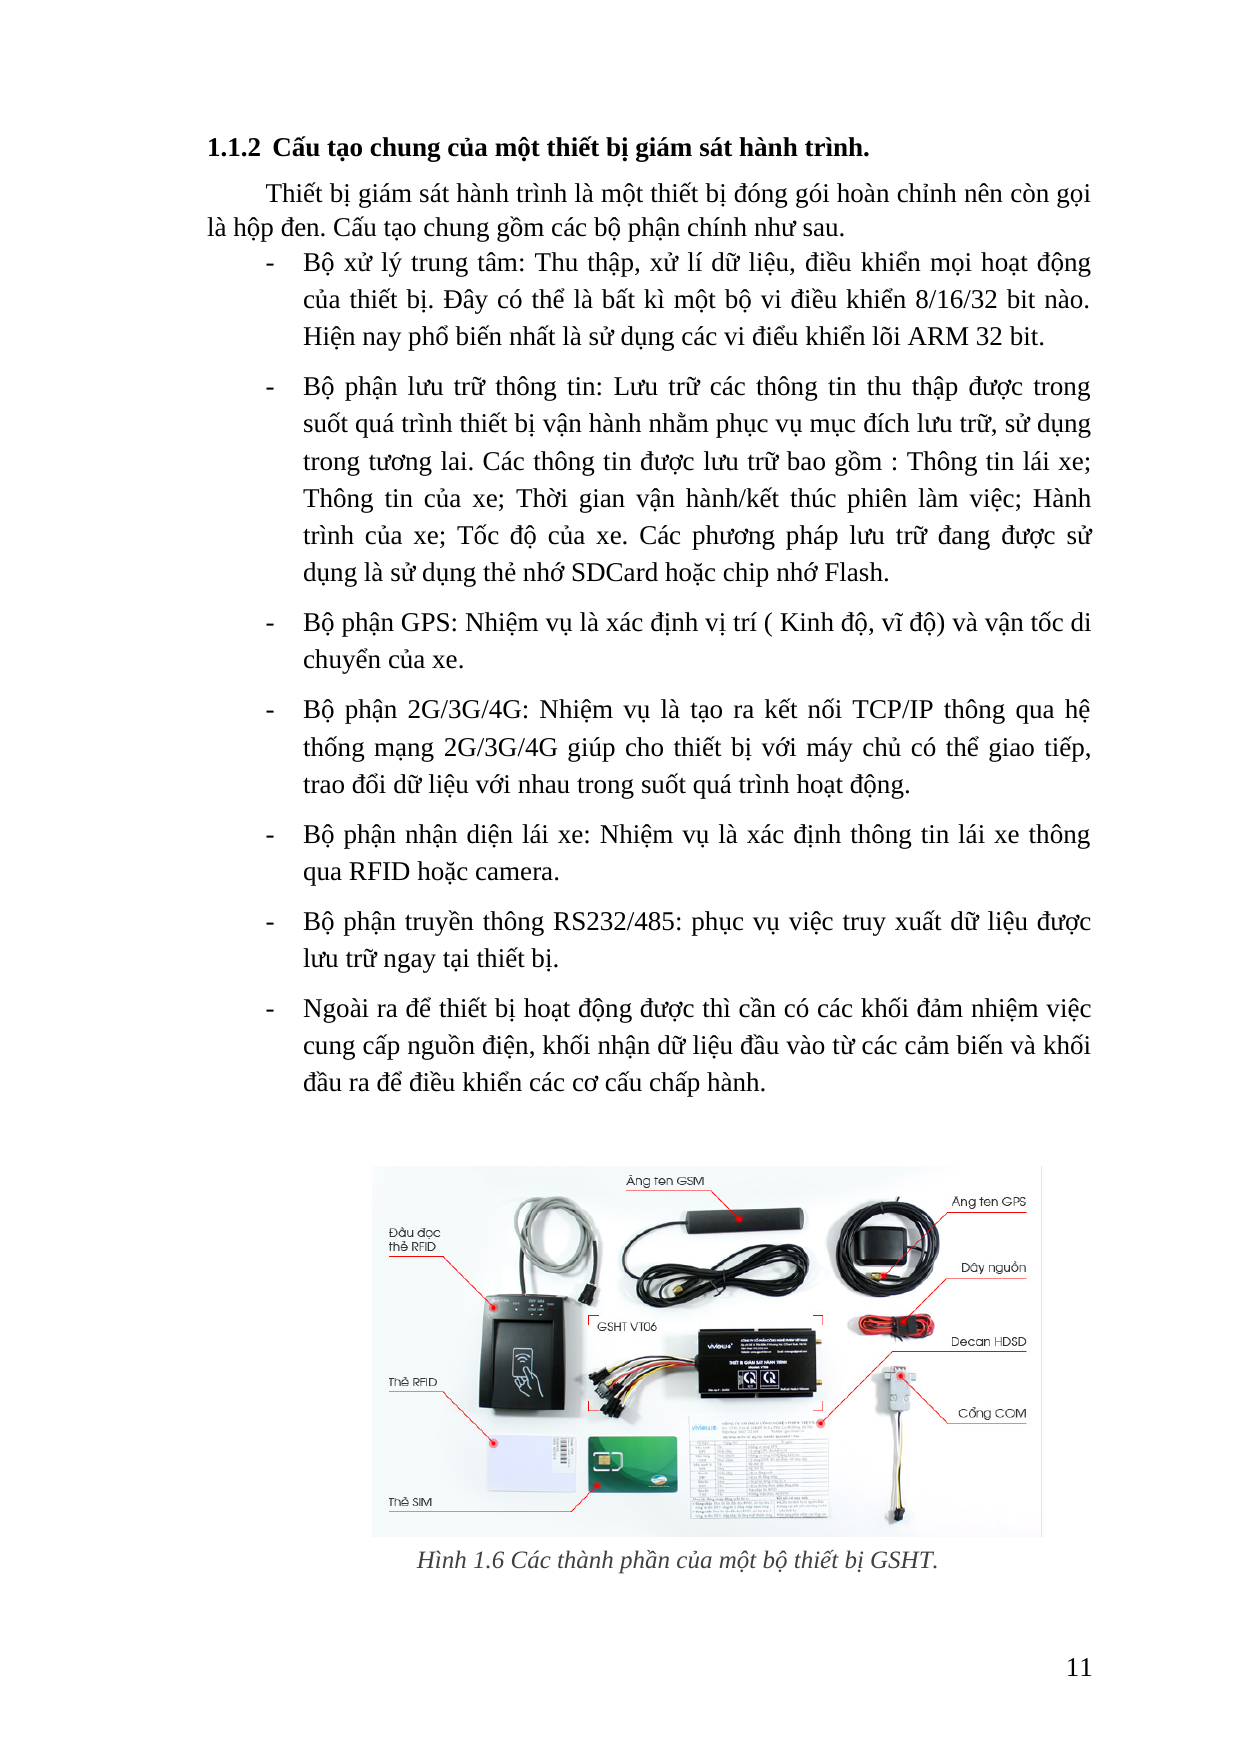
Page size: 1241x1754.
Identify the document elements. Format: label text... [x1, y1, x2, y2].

subtitle Cấu tạo chung của một thiết bị giám sát hành trình. [207, 131, 1092, 162]
text Hình 1.6 Các thành phần của một bộ thiết bị GSHT. [207, 1546, 1092, 1574]
list Bộ phận 2G/3G/4G: Nhiệm vụ là tạo ra kết nối TCP/IP thông qua hệ thống mạng 2G/3G/4G giúp cho thiết bị với máy chủ có thể giao tiếp, trao đổi dữ liệu với nhau trong suốt quá trình hoạt động. [265, 693, 1092, 799]
list Bộ phận truyền thông RS232/485: phục vụ việc truy xuất dữ liệu được lưu trữ ngay tại thiết bị. [265, 905, 1092, 973]
list Bộ xử lý trung tâm: Thu thập, xử lí dữ liệu, điều khiển mọi hoạt động của thiết bị. Đây có thể là bất kì một bộ vi điều khiển 8/16/32 bit nào. Hiện nay phổ biến nhất là sử dụng các vi điểu khiển lõi ARM 32 bit. [265, 246, 1092, 351]
text Thiết bị giám sát hành trình là một thiết bị đóng gói hoàn chỉnh nên còn gọi là hộp đen. Cấu tạo chung gồm các bộ phận chính như sau. [207, 177, 1092, 243]
list Bộ phận nhận diện lái xe: Nhiệm vụ là xác định thông tin lái xe thông qua RFID hoặc camera. [265, 818, 1092, 886]
list Bộ phận GPS: Nhiệm vụ là xác định vị trí ( Kinh độ, vĩ độ) và vận tốc di chuyển của xe. [265, 606, 1092, 675]
picture [371, 1166, 1045, 1537]
list Ngoài ra để thiết bị hoạt động được thì cần có các khối đảm nhiệm việc cung cấp nguồn điện, khối nhận dữ liệu đầu vào từ các cảm biến và khối đầu ra để điều khiển các cơ cấu chấp hành. [265, 992, 1092, 1098]
list Bộ phận lưu trữ thông tin: Lưu trữ các thông tin thu thập được trong suốt quá trình thiết bị vận hành nhằm phục vụ mục đích lưu trữ, sử dụng trong tương lai. Các thông tin được lưu trữ bao gồm : Thông tin lái xe; Thông tin của xe; Thời gian vận hành/kết thúc phiên làm việc; Hành trình của xe; Tốc độ của xe. Các phương pháp lưu trữ đang được sử dụng là sử dụng thẻ nhớ SDCard hoặc chip nhớ Flash. [265, 370, 1092, 588]
